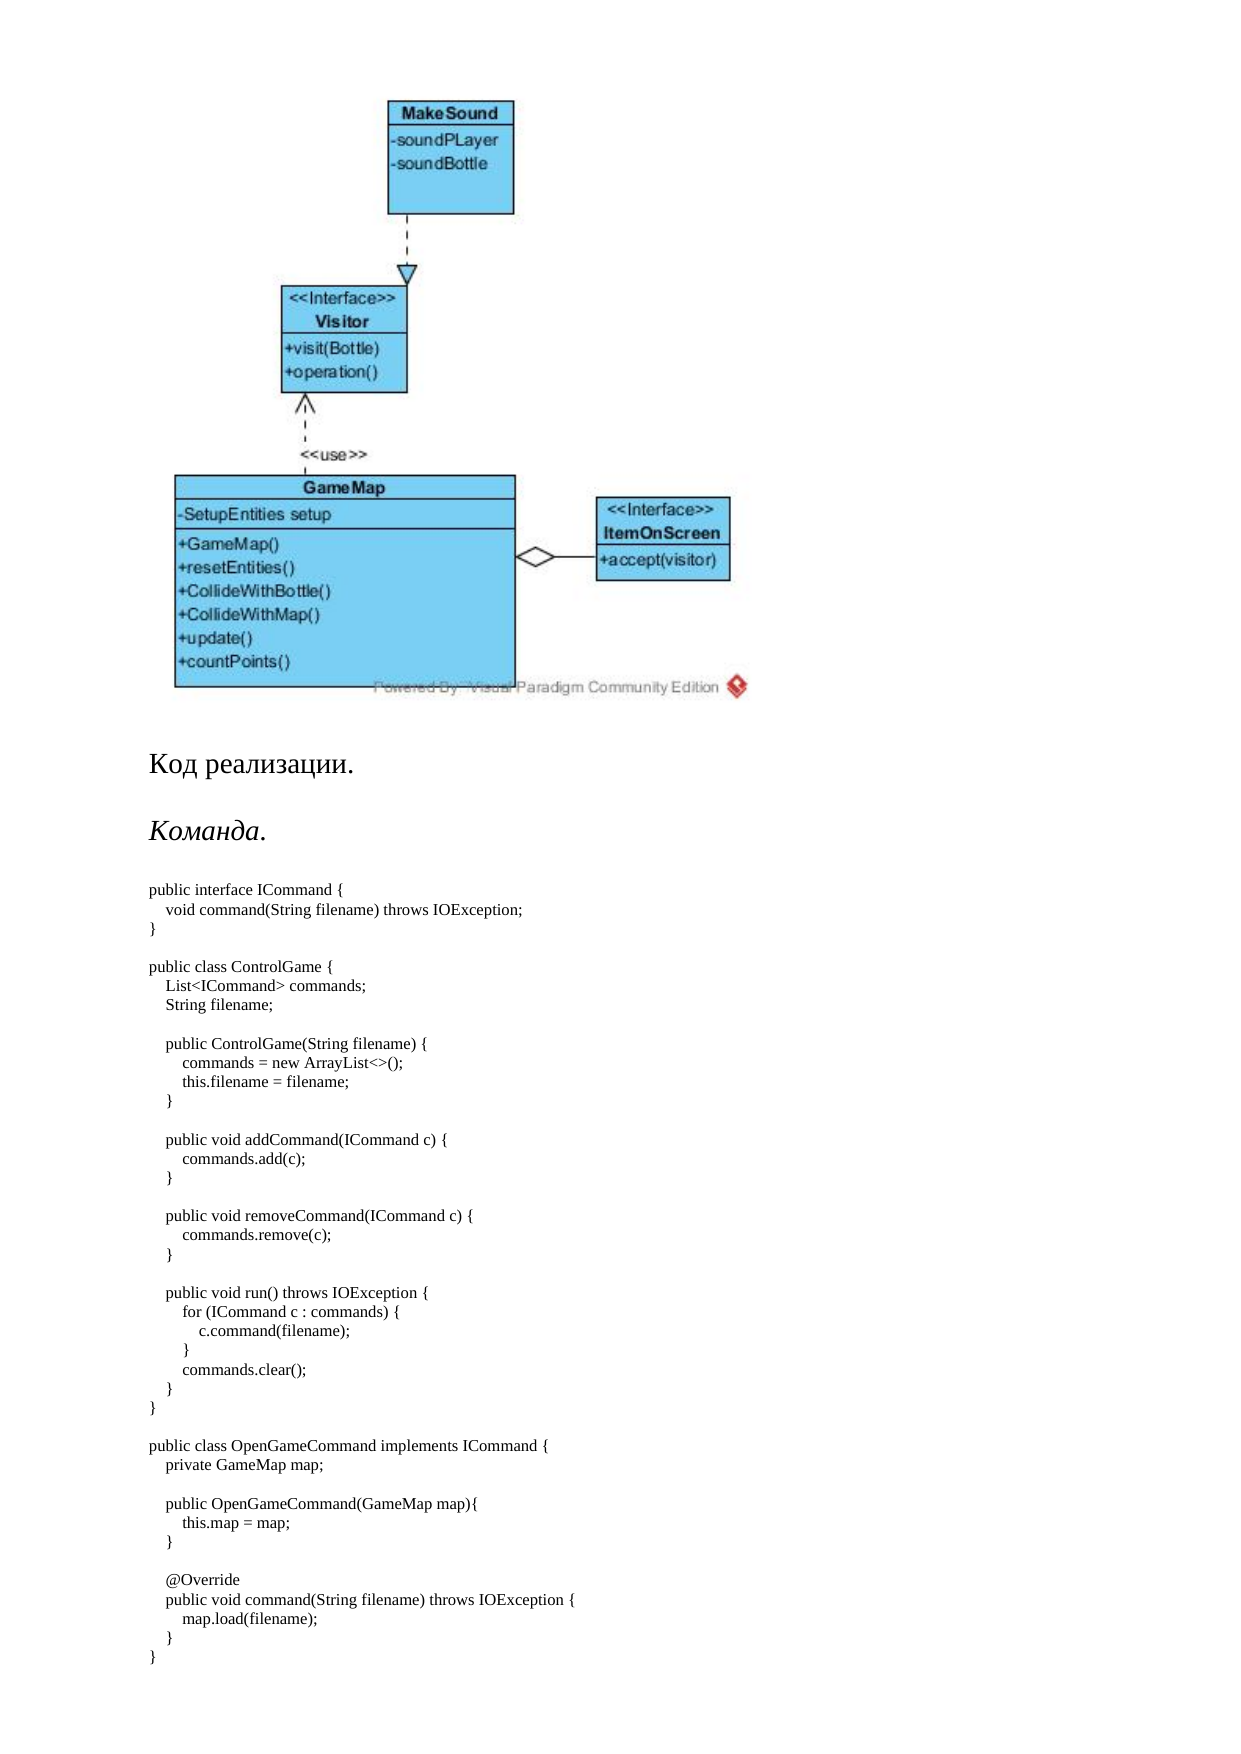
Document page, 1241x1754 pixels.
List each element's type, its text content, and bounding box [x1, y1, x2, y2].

text c.command(filename); [75, 1321, 1165, 1340]
text public void removeCommand(ICommand c) { [75, 1206, 1165, 1225]
text } [75, 1647, 1165, 1666]
text commands.remove(c); [75, 1225, 1165, 1244]
text Команда. [75, 813, 1165, 847]
text public class OpenGameCommand implements ICommand { [75, 1436, 1165, 1455]
text public void addCommand(ICommand c) { [75, 1129, 1165, 1148]
text public OpenGameCommand(GameMap map){ [75, 1493, 1165, 1513]
text private GameMap map; [75, 1455, 1165, 1474]
text } [75, 1628, 1165, 1647]
text } [75, 1532, 1165, 1551]
text map.load(filename); [75, 1608, 1165, 1628]
picture [148, 75, 755, 713]
text } [75, 918, 1165, 938]
text } [75, 1378, 1165, 1398]
text void command(String filename) throws IOException; [75, 899, 1165, 918]
text commands = new ArrayList<>(); [75, 1053, 1165, 1072]
text } [75, 1340, 1165, 1359]
text } [75, 1244, 1165, 1263]
text public ControlGame(String filename) { [75, 1033, 1165, 1053]
text Код реализации. [75, 746, 1165, 779]
text public interface ICommand { [75, 880, 1165, 899]
text commands.add(c); [75, 1148, 1165, 1168]
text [75, 1589, 1165, 1608]
text } [75, 1168, 1165, 1187]
text public void run() throws IOException { [75, 1283, 1165, 1302]
text this.map = map; [75, 1513, 1165, 1532]
text String filename; [75, 995, 1165, 1014]
text commands.clear(); [75, 1359, 1165, 1378]
text List<ICommand> commands; [75, 976, 1165, 995]
text } [75, 1398, 1165, 1417]
text for (ICommand c : commands) { [75, 1302, 1165, 1321]
text this.filename = filename; [75, 1072, 1165, 1091]
text public class ControlGame { [75, 957, 1165, 976]
text } [75, 1091, 1165, 1110]
text @Override [75, 1570, 1165, 1589]
